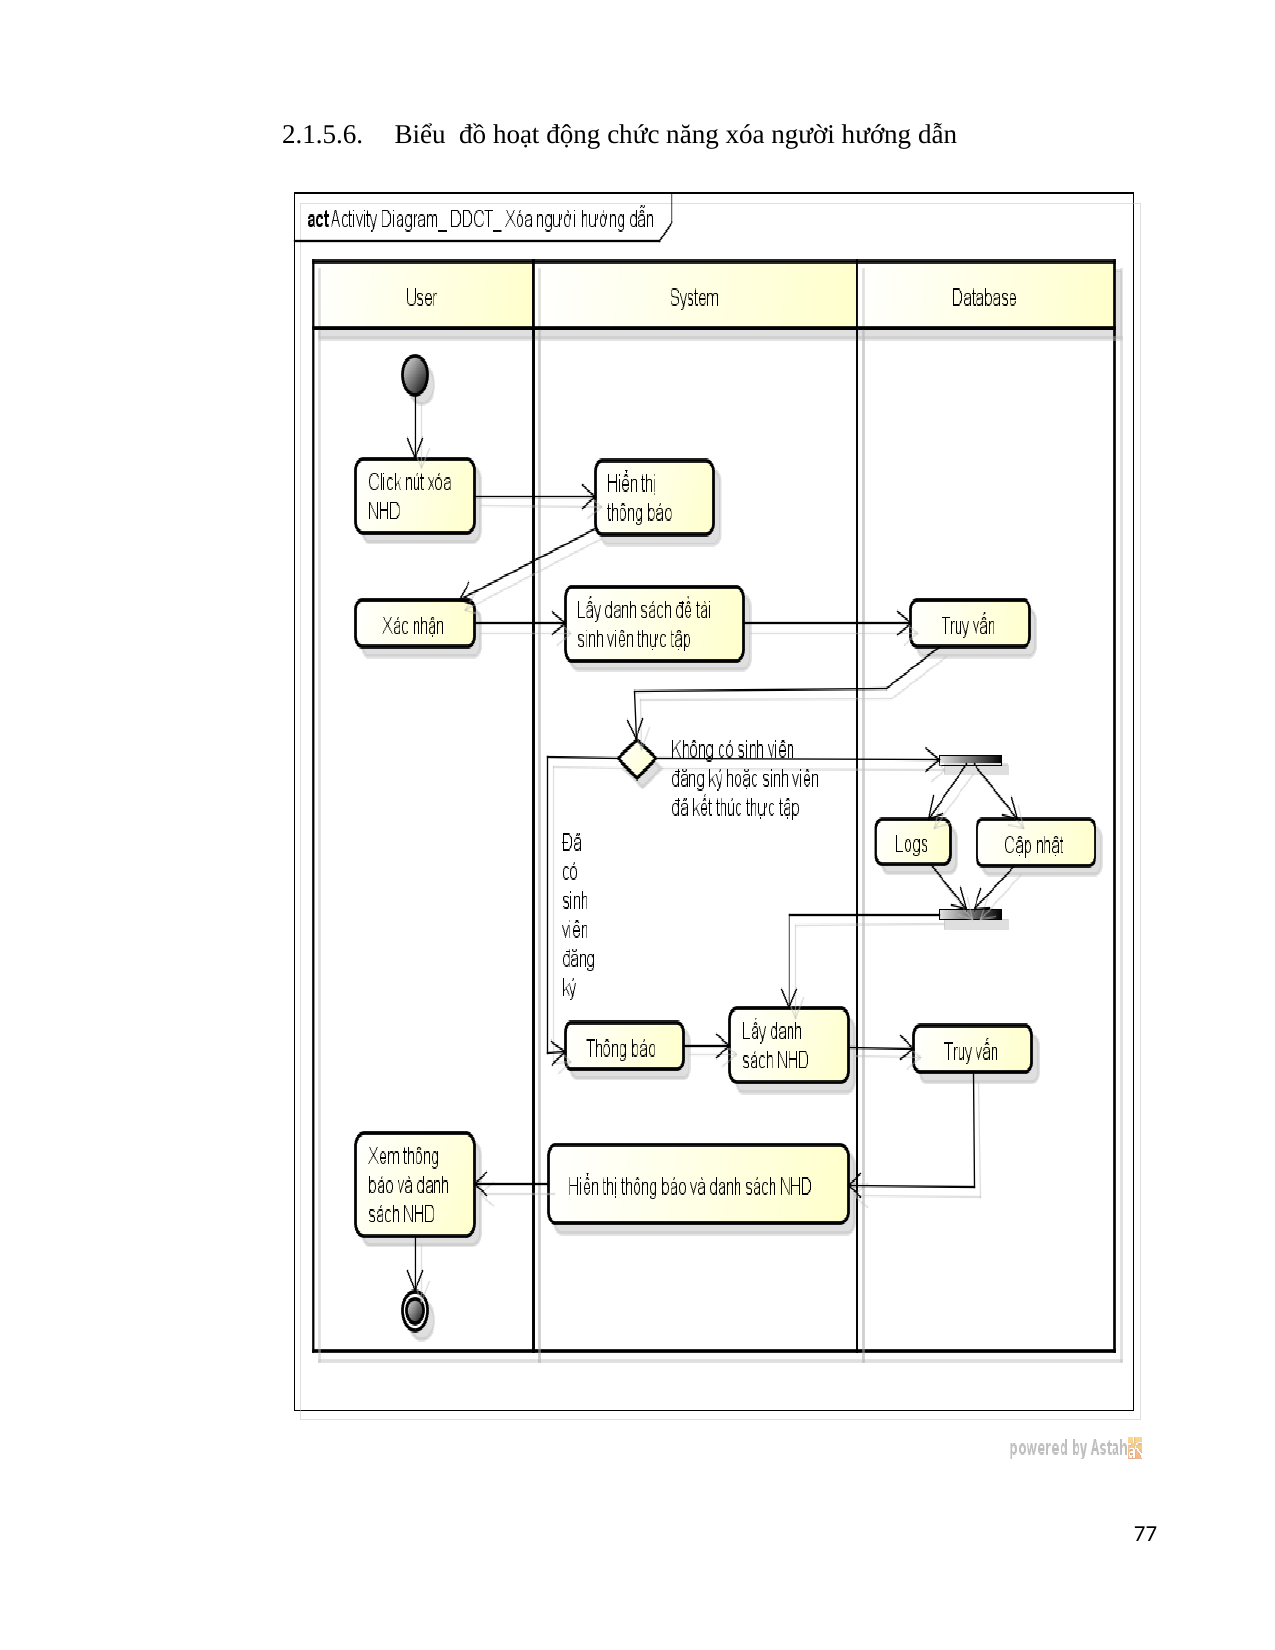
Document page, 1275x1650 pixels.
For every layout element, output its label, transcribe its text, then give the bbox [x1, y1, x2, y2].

list Biểu đồ hoạt động chức năng xóa người hướng dẫn [282, 118, 1157, 149]
picture [281, 174, 1146, 1467]
